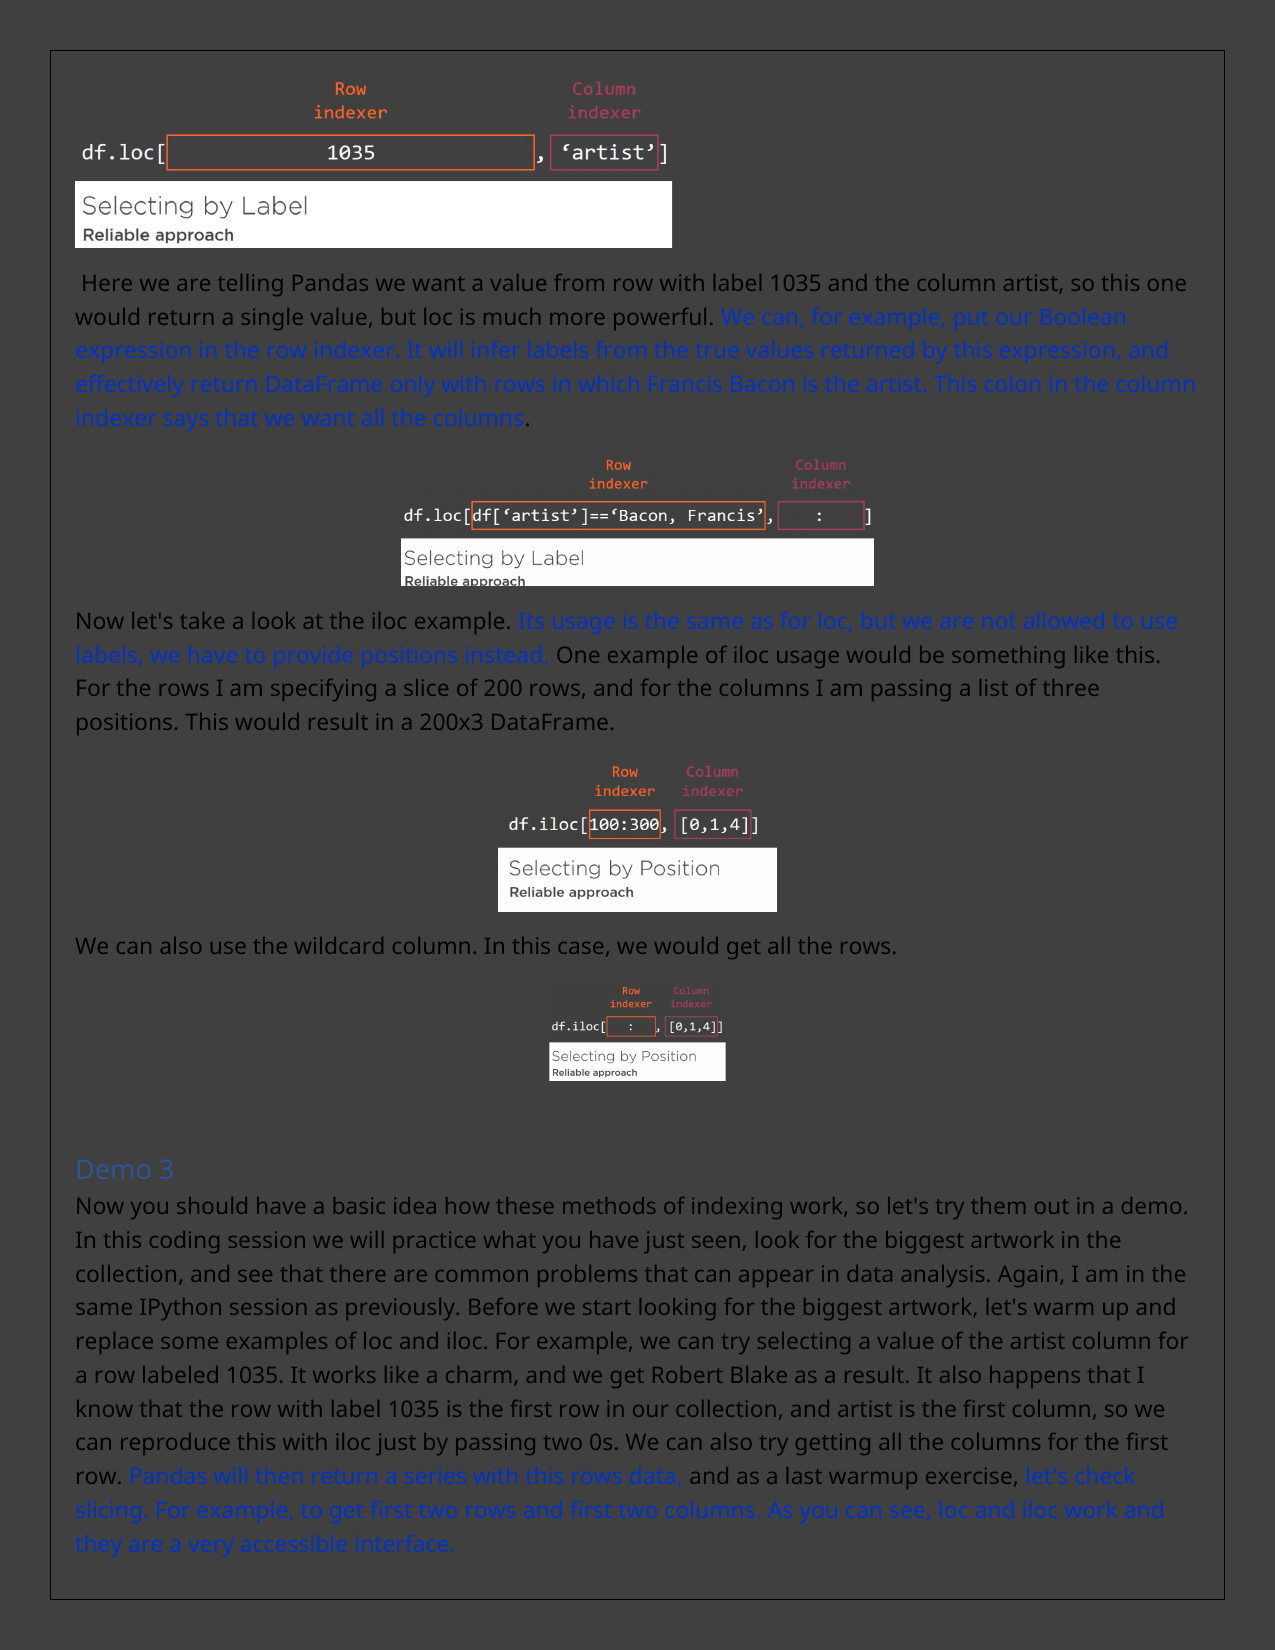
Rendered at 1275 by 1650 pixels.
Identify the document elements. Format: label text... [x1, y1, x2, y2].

picture [401, 452, 874, 586]
text We can also use the wildcard column. In this case, we would get all the rows. [75, 930, 1200, 961]
text Now you should have a basic idea how these methods of indexing work, so let's try them out in a demo. In this coding session we will practice what you have just seen, look for the biggest artwork in the collection, and see that there are common problems that can appear in data analysis. Again, I am in the same IPython session as previously. Before we start looking for the biggest artwork, let's warm up and replace some examples of loc and iloc. For example, we can try selecting a value of the artist column for a row labeled 1035. It works like a charm, and we get Robert Blake as a result. It also happens that I know that the row with label 1035 is the first row in our collection, and artist is the first column, so we can reproduce this with iloc just by passing two 0s. We can also try getting all the columns for the first row. Pandas will then return a series with this rows data, and as a last warmup exercise, let's check slicing. For example, to get first two rows and first two columns. As you can see, loc and iloc work and they are a very accessible interface. [75, 1190, 1200, 1559]
picture [75, 75, 673, 248]
text Here we are telling Pandas we want a value from row with label 1035 and the column artist, so this one would return a single value, but loc is much more powerful. We can, for example, put our Boolean expression in the row indexer. It will infer labels from the true values returned by this expression, and effectively return DataFrame only with rows in which Francis Bacon is the artist. This colon in the column indexer says that we want all the columns. [75, 267, 1200, 433]
picture [498, 756, 777, 912]
subtitle Demo 3 [75, 1150, 1200, 1187]
picture [549, 980, 726, 1081]
text Now let's take a look at the iloc example. Its usage is the same as for loc, but we are not allowed to use labels, we have to provide positions instead. One example of iloc usage would be something like this. For the rows I am specifying a slice of 200 rows, and for the columns I am passing a list of three positions. This would result in a 200x3 DataFrame. [75, 605, 1200, 737]
